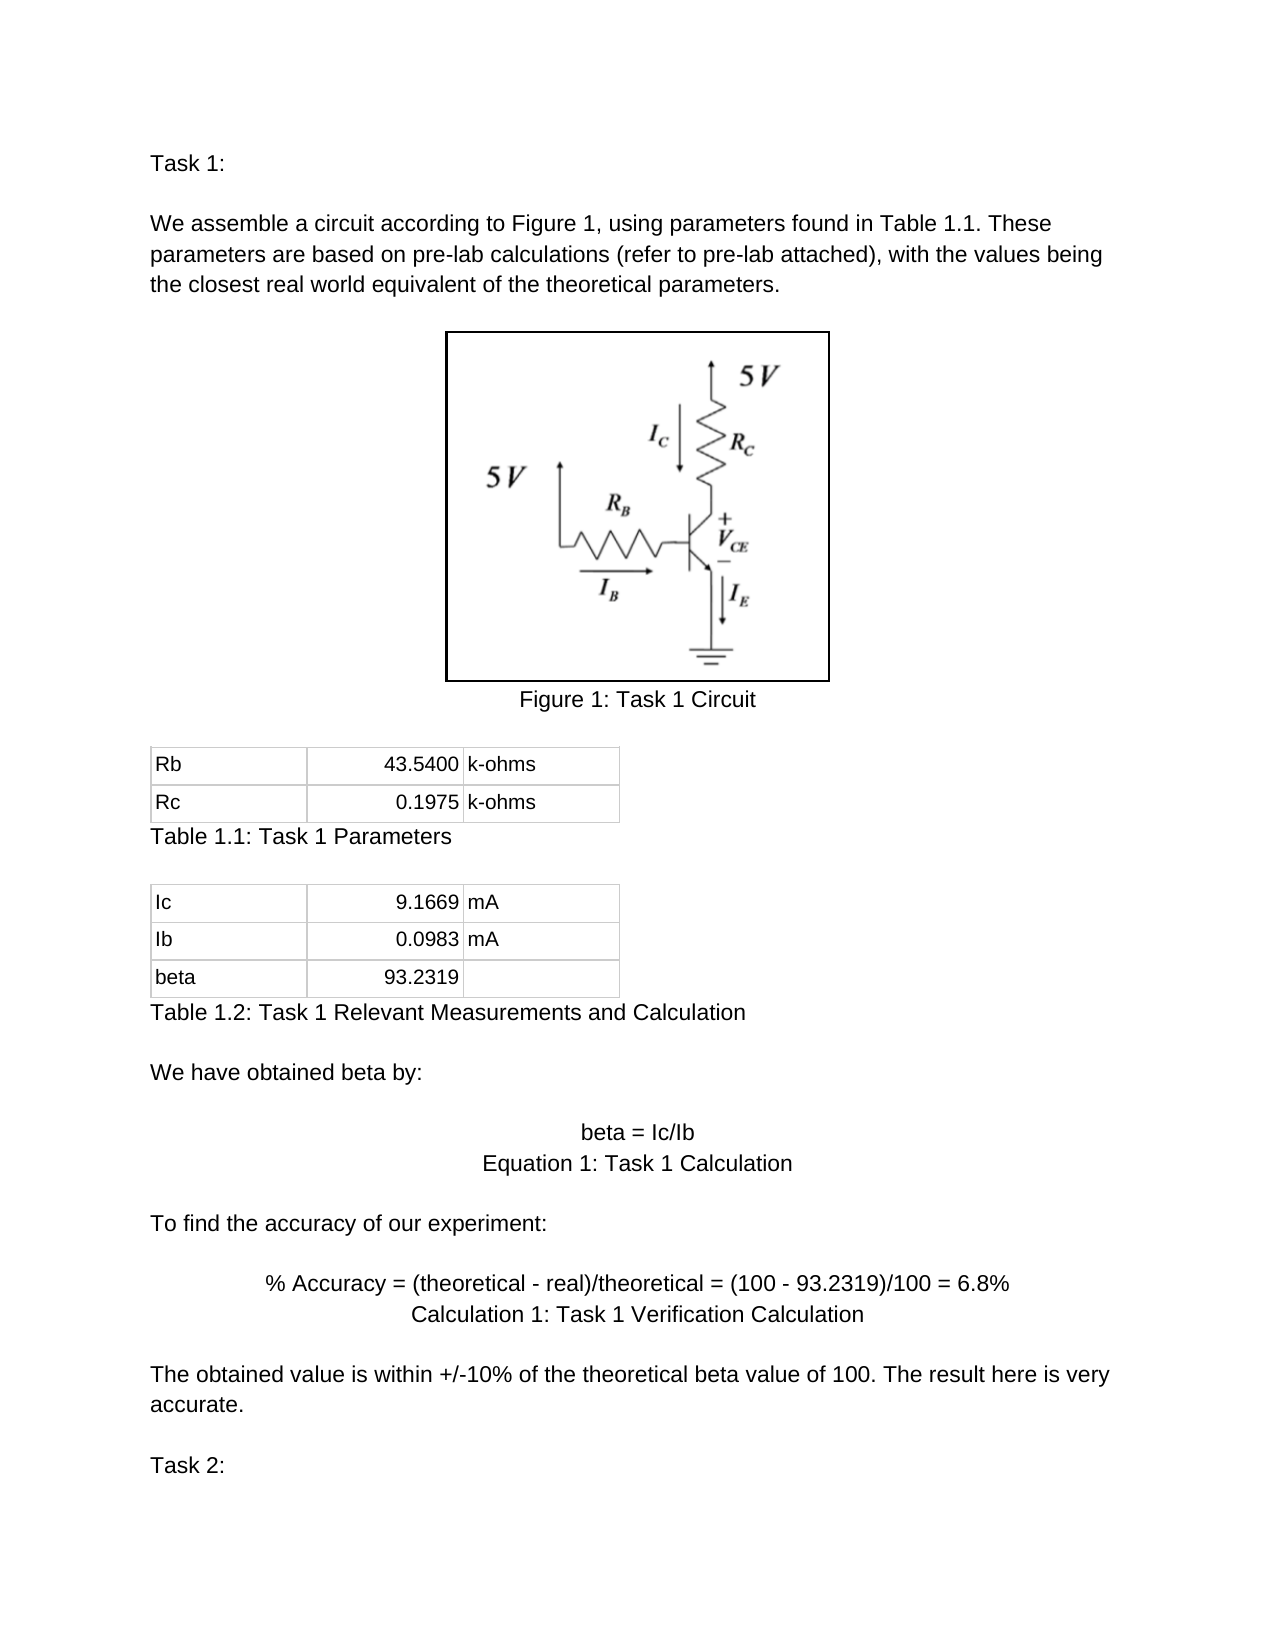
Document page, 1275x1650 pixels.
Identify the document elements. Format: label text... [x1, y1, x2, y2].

table_cell [464, 961, 619, 997]
table_header 43.5400 [308, 748, 463, 784]
table_cell 0.1975 [308, 786, 463, 822]
table_cell Ib [152, 923, 306, 959]
table_cell 0.0983 [308, 923, 463, 959]
table_cell Rc [152, 786, 306, 822]
text Calculation 1: Task 1 Verification Calculation [150, 1301, 1125, 1327]
text % Accuracy = (theoretical - real)/theoretical = (100 - 93.2319)/100 = 6.8% [150, 1270, 1125, 1297]
text Figure 1: Task 1 Circuit [150, 686, 1125, 712]
text Table 1.1: Task 1 Parameters [150, 823, 1125, 850]
table_header k-ohms [464, 748, 619, 784]
text We assemble a circuit according to Figure 1, using parameters found in Table 1.1. These parameters are based on pre-lab calculations (refer to pre-lab attached), with the values being the closest real world equivalent of the theoretical parameters. [150, 210, 1125, 297]
picture [448, 333, 828, 680]
table_header Ic [152, 885, 306, 921]
text Table 1.2: Task 1 Relevant Measurements and Calculation [150, 998, 1125, 1025]
text The obtained value is within +/-10% of the theoretical beta value of 100. The result here is very accurate. [150, 1361, 1125, 1417]
table_cell 93.2319 [308, 961, 463, 997]
text We have obtained beta by: [150, 1059, 1125, 1085]
text beta = Ic/Ib [150, 1119, 1125, 1146]
table_header mA [464, 885, 619, 921]
table_cell beta [152, 961, 306, 997]
table_header 9.1669 [308, 885, 463, 921]
text Equation 1: Task 1 Calculation [150, 1149, 1125, 1176]
table_cell k-ohms [464, 786, 619, 822]
text To find the accuracy of our experiment: [150, 1210, 1125, 1236]
table_cell mA [464, 923, 619, 959]
text Task 1: [150, 150, 1125, 176]
table_header Rb [152, 748, 306, 784]
text Task 2: [150, 1452, 1125, 1478]
